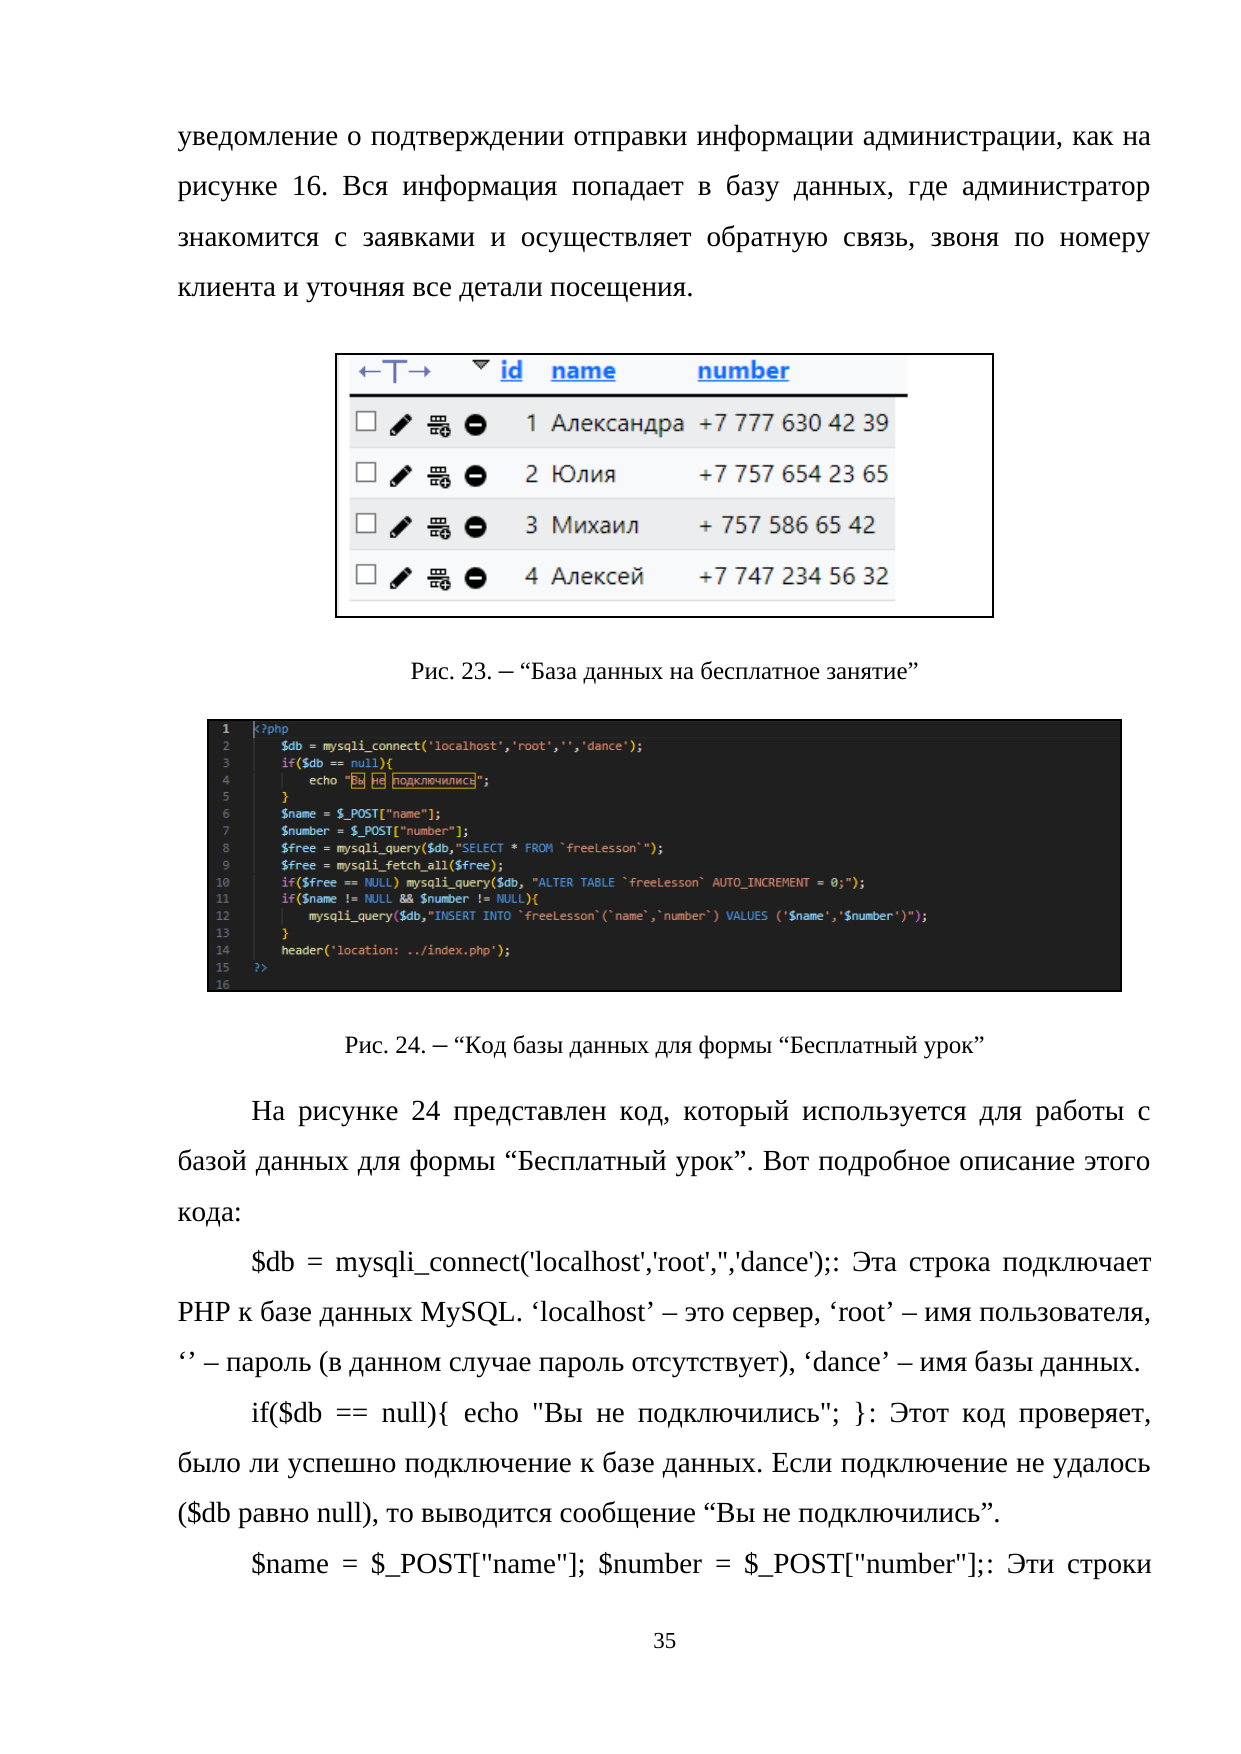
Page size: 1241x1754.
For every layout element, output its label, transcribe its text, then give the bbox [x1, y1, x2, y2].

text Рис. 23. – “База данных на бесплатное занятие” [177, 652, 1152, 686]
picture [337, 355, 992, 616]
text if($db == null){ echo "Вы не подключились"; }: Этот код проверяет, было ли успешно подключение к базе данных. Если подключение не удалось ($db равно null), то выводится сообщение “Вы не подключились”. [177, 1395, 1152, 1529]
text На рисунке 24 представлен код, который используется для работы с базой данных для формы “Бесплатный урок”. Вот подробное описание этого кода: [177, 1093, 1152, 1227]
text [177, 1546, 1152, 1579]
text Рис. 24. – “Код базы данных для формы “Бесплатный урок” [177, 1026, 1152, 1059]
picture [209, 721, 1120, 990]
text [177, 118, 1152, 303]
text $db = mysqli_connect('localhost','root','','dance');: Эта строка подключает PHP к базе данных MySQL. ‘localhost’ – это сервер, ‘root’ – имя пользователя, ‘’ – пароль (в данном случае пароль отсутствует), ‘dance’ – имя базы данных. [177, 1244, 1152, 1378]
